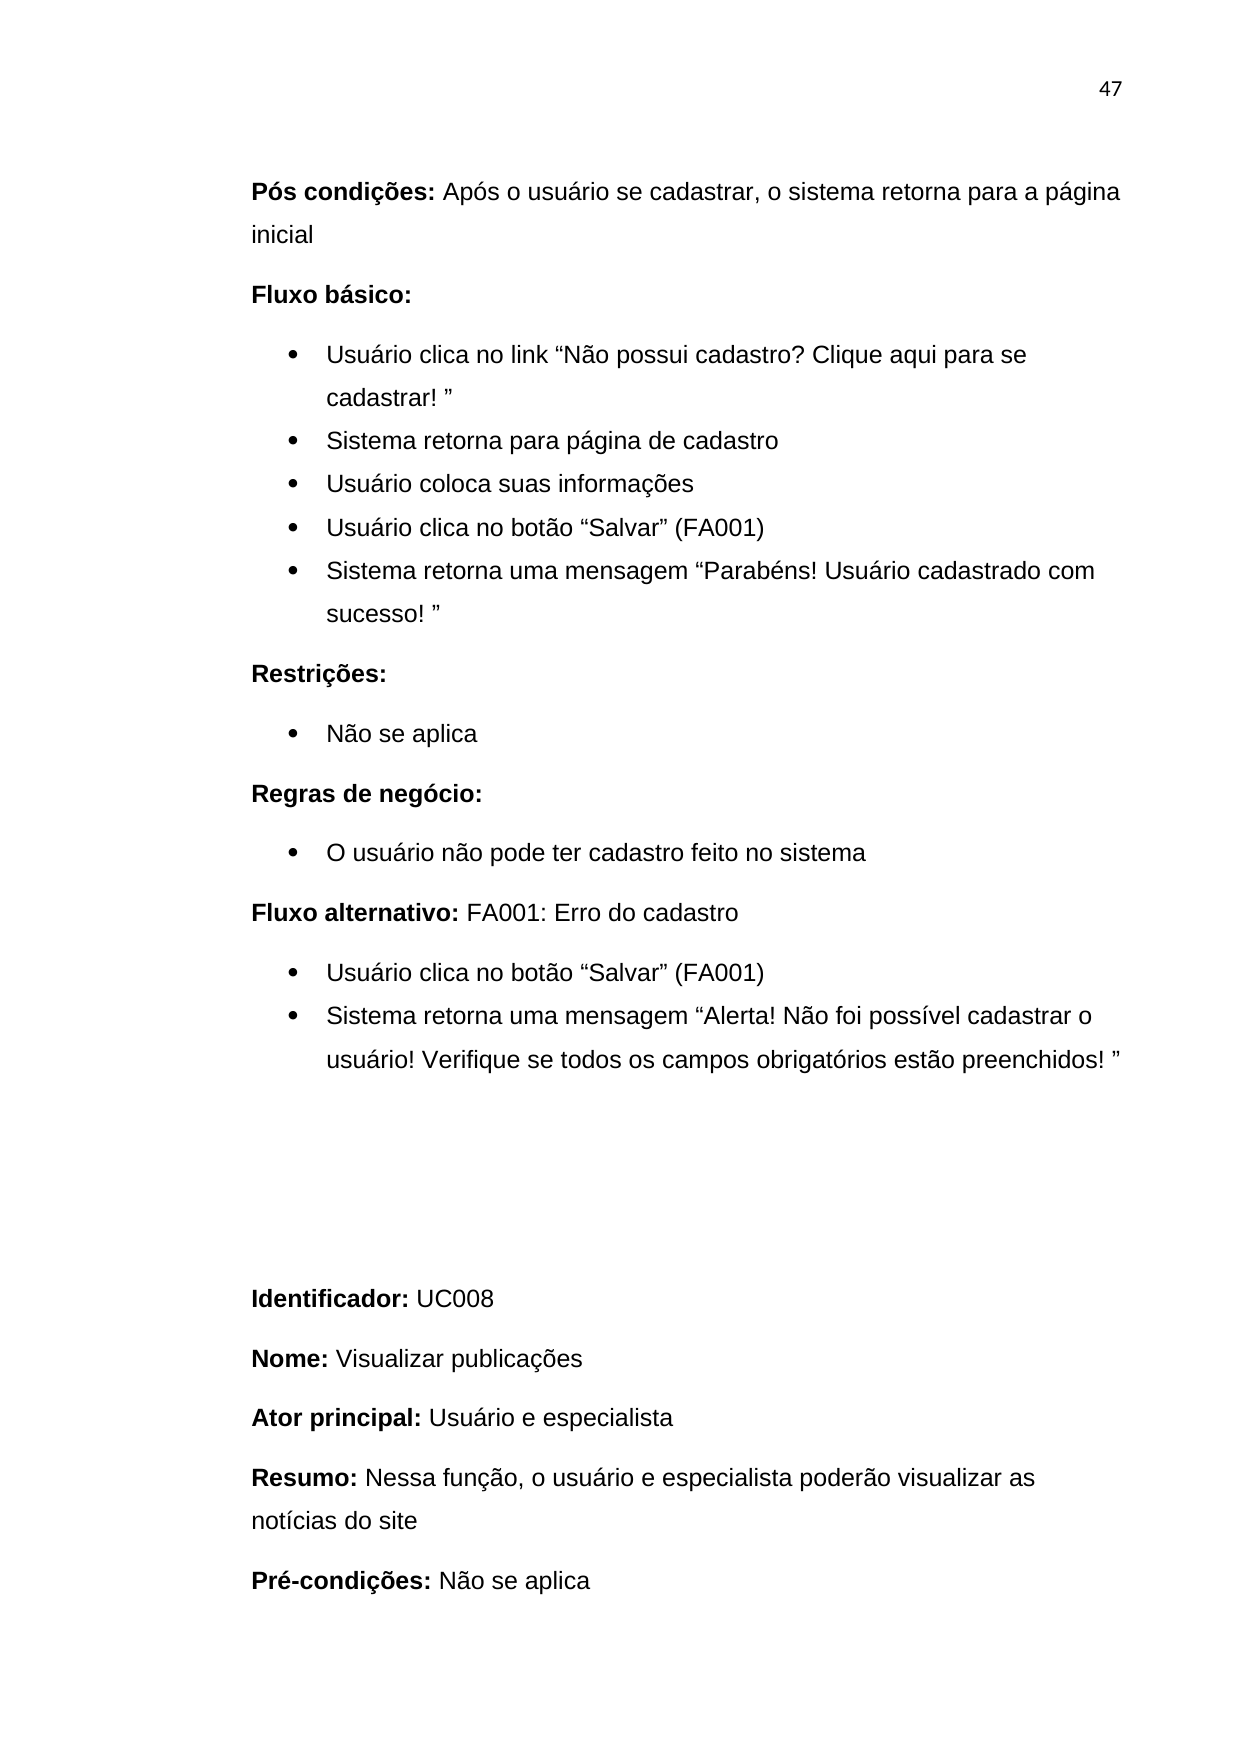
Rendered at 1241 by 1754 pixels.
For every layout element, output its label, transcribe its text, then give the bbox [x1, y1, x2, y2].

text Fluxo alternativo: FA001: Erro do cadastro [251, 898, 1122, 927]
text Ator principal: Usuário e especialista [251, 1403, 1122, 1432]
list Usuário clica no botão “Salvar” (FA001) [288, 958, 1122, 987]
list Usuário clica no link “Não possui cadastro? Clique aqui para se cadastrar! ” [288, 340, 1122, 412]
list Sistema retorna para página de cadastro [288, 426, 1122, 455]
text Resumo: Nessa função, o usuário e especialista poderão visualizar as notícias do site [251, 1463, 1122, 1535]
text Fluxo básico: [251, 280, 1122, 309]
text Identificador: UC008 [251, 1284, 1122, 1312]
list Sistema retorna uma mensagem “Parabéns! Usuário cadastrado com sucesso! ” [288, 556, 1122, 628]
text Restrições: [251, 659, 1122, 688]
text Pré-condições: Não se aplica [251, 1566, 1122, 1595]
list Usuário coloca suas informações [288, 469, 1122, 498]
text Nome: Visualizar publicações [251, 1343, 1122, 1372]
text Regras de negócio: [251, 779, 1122, 807]
text Pós condições: Após o usuário se cadastrar, o sistema retorna para a página inicial [251, 177, 1122, 249]
list Sistema retorna uma mensagem “Alerta! Não foi possível cadastrar o usuário! Verifique se todos os campos obrigatórios estão preenchidos! ” [288, 1001, 1122, 1073]
list Não se aplica [288, 719, 1122, 748]
list O usuário não pode ter cadastro feito no sistema [288, 838, 1122, 867]
list Usuário clica no botão “Salvar” (FA001) [288, 513, 1122, 542]
